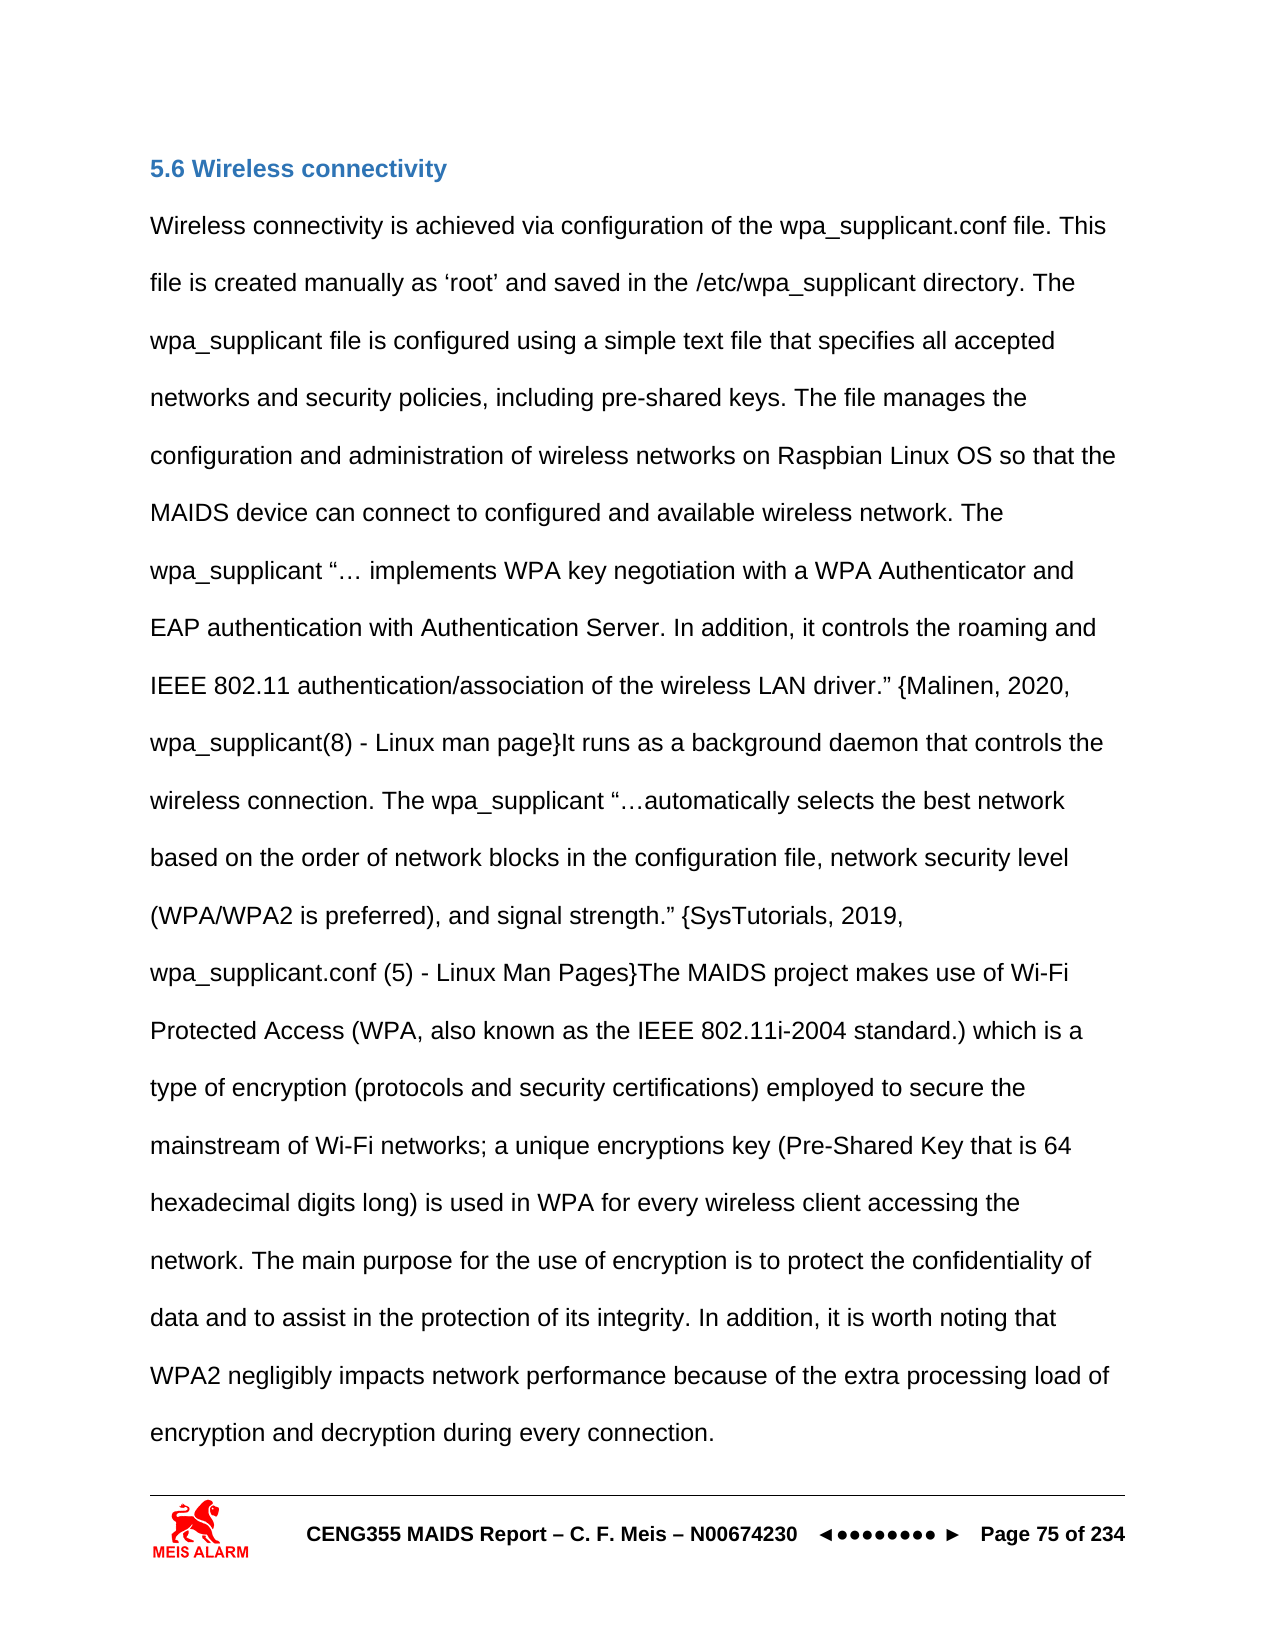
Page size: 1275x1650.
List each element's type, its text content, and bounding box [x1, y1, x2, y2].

picture [150, 1498, 253, 1561]
subtitle 5.6 Wireless connectivity [150, 154, 1125, 183]
text Wireless connectivity is achieved via configuration of the wpa_supplicant.conf file. This file is created manually as ‘root’ and saved in the /etc/wpa_supplicant directory. The wpa_supplicant file is configured using a simple text file that specifies all accepted networks and security policies, including pre-shared keys. The file manages the configuration and administration of wireless networks on Raspbian Linux OS so that the MAIDS device can connect to configured and available wireless network. The wpa_supplicant “… implements WPA key negotiation with a WPA Authenticator and EAP authentication with Authentication Server. In addition, it controls the roaming and IEEE 802.11 authentication/association of the wireless LAN driver.” {Malinen, 2020, wpa_supplicant(8) - Linux man page}It runs as a background daemon that controls the wireless connection. The wpa_supplicant “…automatically selects the best network based on the order of network blocks in the configuration file, network security level (WPA/WPA2 is preferred), and signal strength.” {SysTutorials, 2019, wpa_supplicant.conf (5) - Linux Man Pages}The MAIDS project makes use of Wi-Fi Protected Access (WPA, also known as the IEEE 802.11i-2004 standard.) which is a type of encryption (protocols and security certifications) employed to secure the mainstream of Wi-Fi networks; a unique encryptions key (Pre-Shared Key that is 64 hexadecimal digits long) is used in WPA for every wireless client accessing the network. The main purpose for the use of encryption is to protect the confidentiality of data and to assist in the protection of its integrity. In addition, it is worth noting that WPA2 negligibly impacts network performance because of the extra processing load of encryption and decryption during every connection. [150, 211, 1125, 1447]
